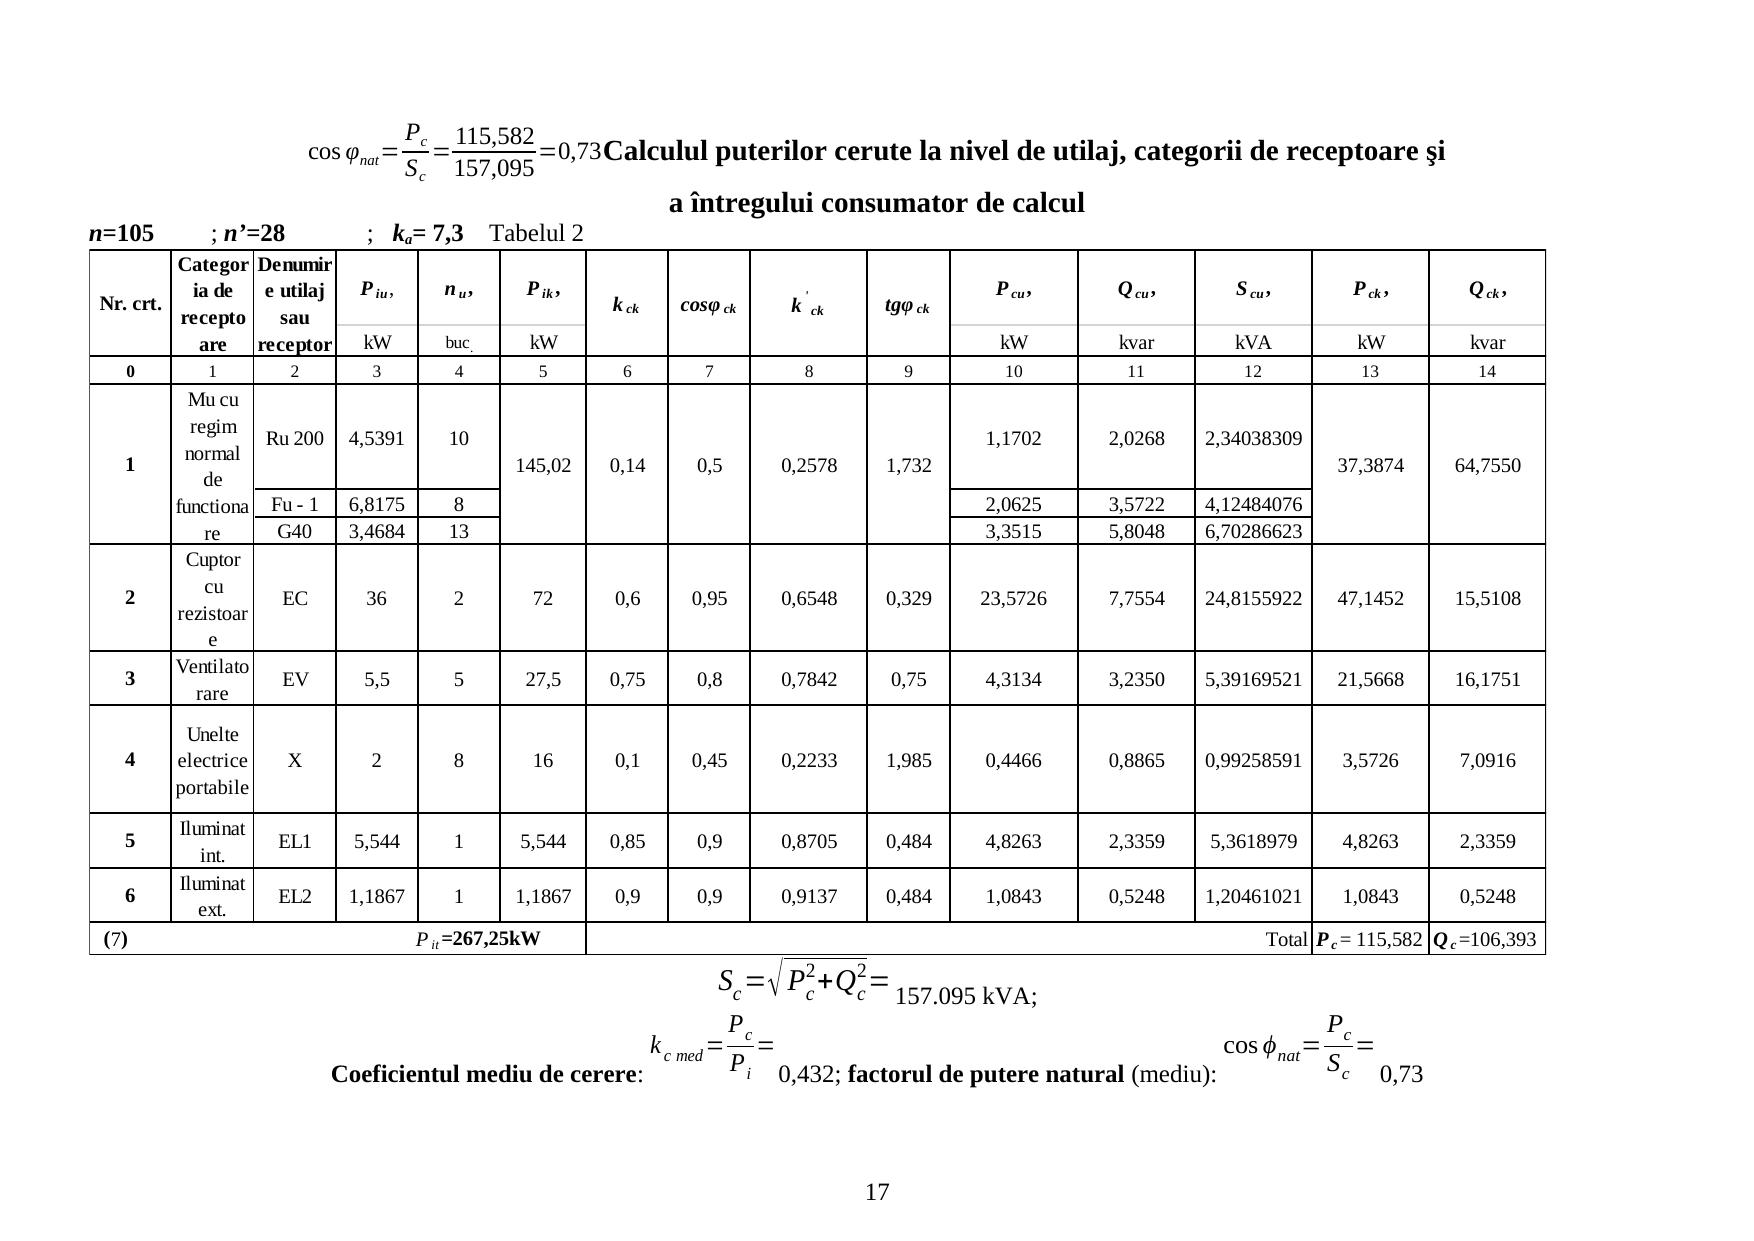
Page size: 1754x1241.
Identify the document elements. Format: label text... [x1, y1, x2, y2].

text 157.095 kVA; [88, 956, 1665, 1010]
text Calculul puterilor cerute la nivel de utilaj, categorii de receptoare şi [88, 118, 1665, 185]
text n=105 ; n’=28 ; ka= 7,3 Tabelul 2 [88, 218, 1665, 247]
text a întregului consumator de calcul [88, 185, 1665, 218]
text Coeficientul mediu de cerere: 0,432; factorul de putere natural (mediu): 0,73 [88, 1010, 1665, 1087]
